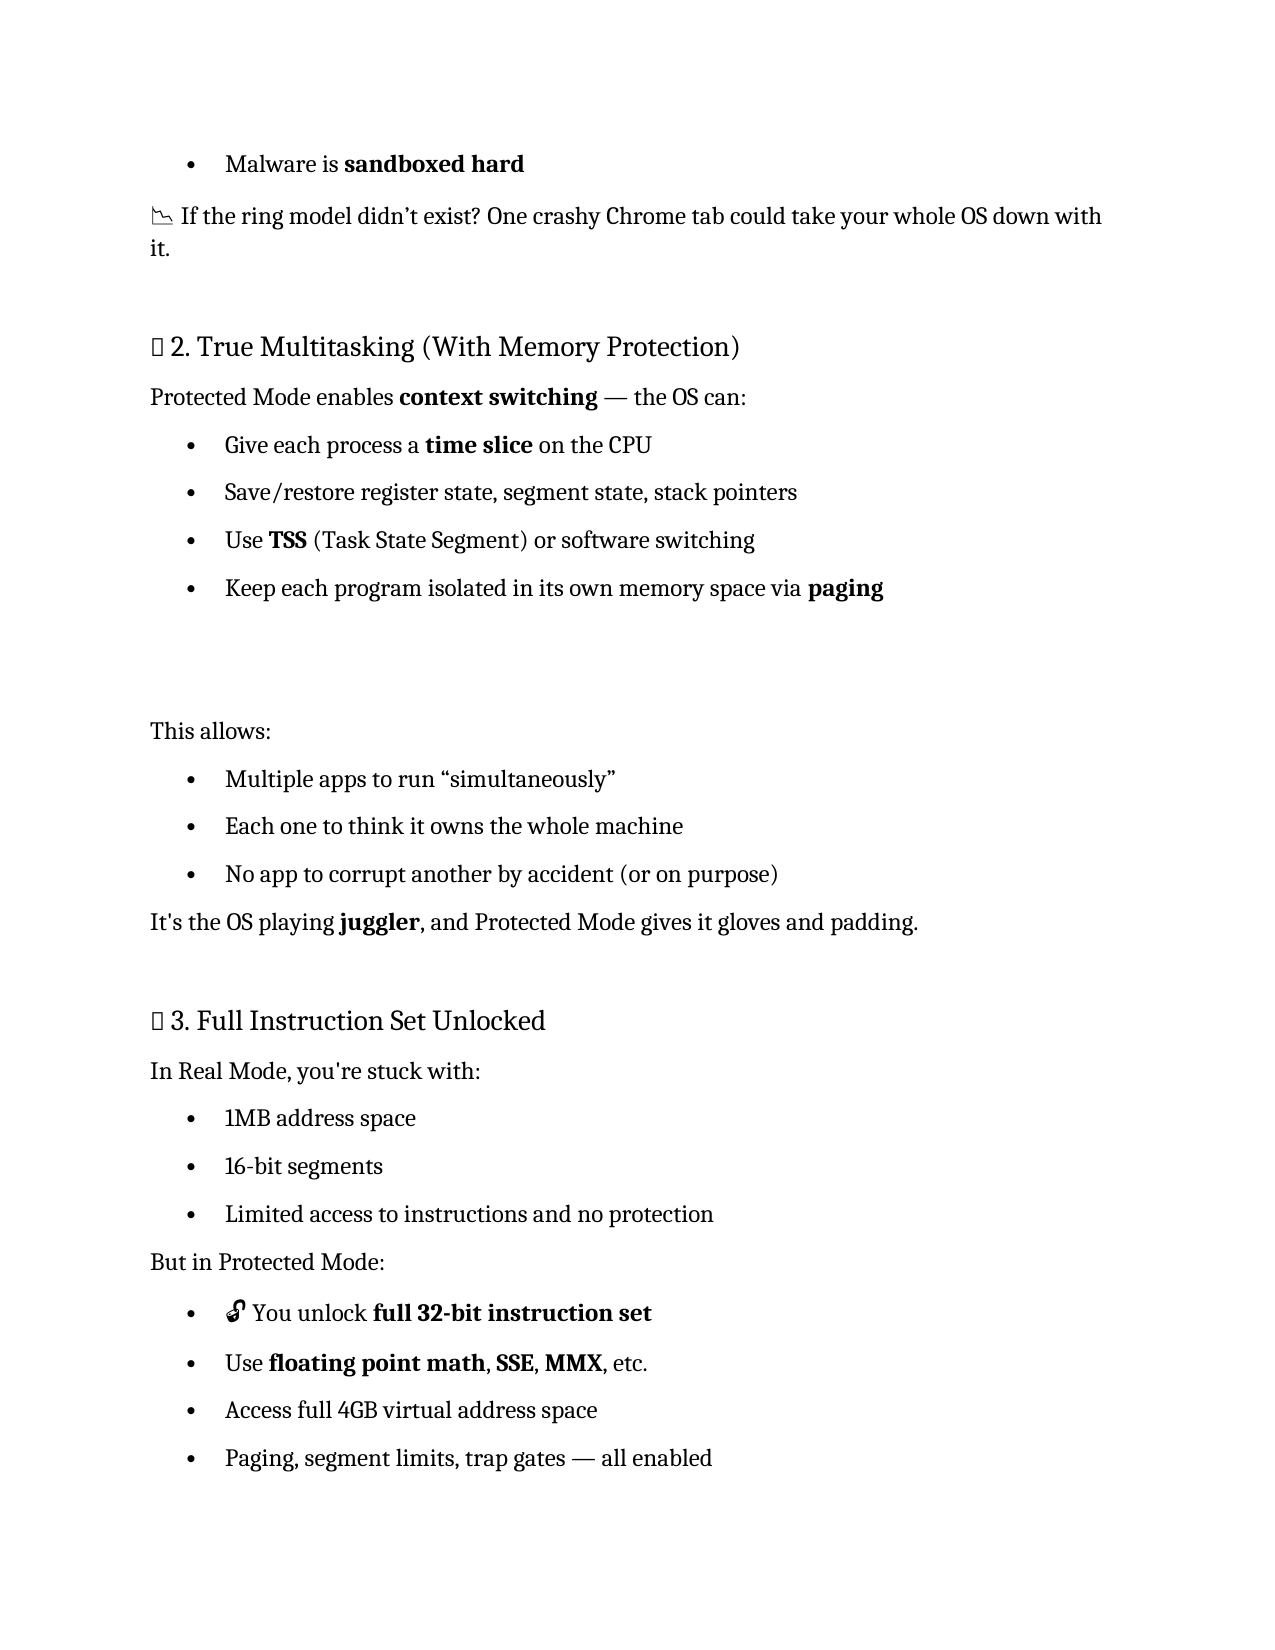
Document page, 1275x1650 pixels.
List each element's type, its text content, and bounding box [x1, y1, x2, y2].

text 📉 If the ring model didn’t exist? One crashy Chrome tab could take your whole OS down with it. [150, 198, 1125, 263]
text Protected Mode enables context switching — the OS can: [150, 383, 1125, 412]
list Use floating point math, SSE, MMX, etc. [187, 1348, 1125, 1377]
list Malware is sandboxed hard [187, 150, 1125, 179]
list Multiple apps to run “simultaneously” [187, 764, 1125, 793]
list 1MB address space [187, 1104, 1125, 1133]
list Use TSS (Task State Segment) or software switching [187, 526, 1125, 555]
text 🧠 2. True Multitasking (With Memory Protection) [150, 329, 1125, 363]
text In Real Mode, you're stuck with: [150, 1057, 1125, 1085]
list Access full 4GB virtual address space [187, 1396, 1125, 1425]
list 16-bit segments [187, 1152, 1125, 1181]
text But in Protected Mode: [150, 1247, 1125, 1276]
list Keep each program isolated in its own memory space via paging [187, 574, 1125, 602]
list Limited access to instructions and no protection [187, 1200, 1125, 1228]
list Paging, segment limits, trap gates — all enabled [187, 1444, 1125, 1473]
text It's the OS playing juggler, and Protected Mode gives it gloves and padding. [150, 908, 1125, 936]
list No app to corrupt another by accident (or on purpose) [187, 860, 1125, 889]
list 🔓 You unlock full 32-bit instruction set [187, 1295, 1125, 1329]
list Each one to think it owns the whole machine [187, 812, 1125, 841]
text 💯 3. Full Instruction Set Unlocked [150, 1003, 1125, 1037]
text This allows: [150, 717, 1125, 746]
list Save/restore register state, segment state, stack pointers [187, 478, 1125, 507]
list Give each process a time slice on the CPU [187, 431, 1125, 459]
